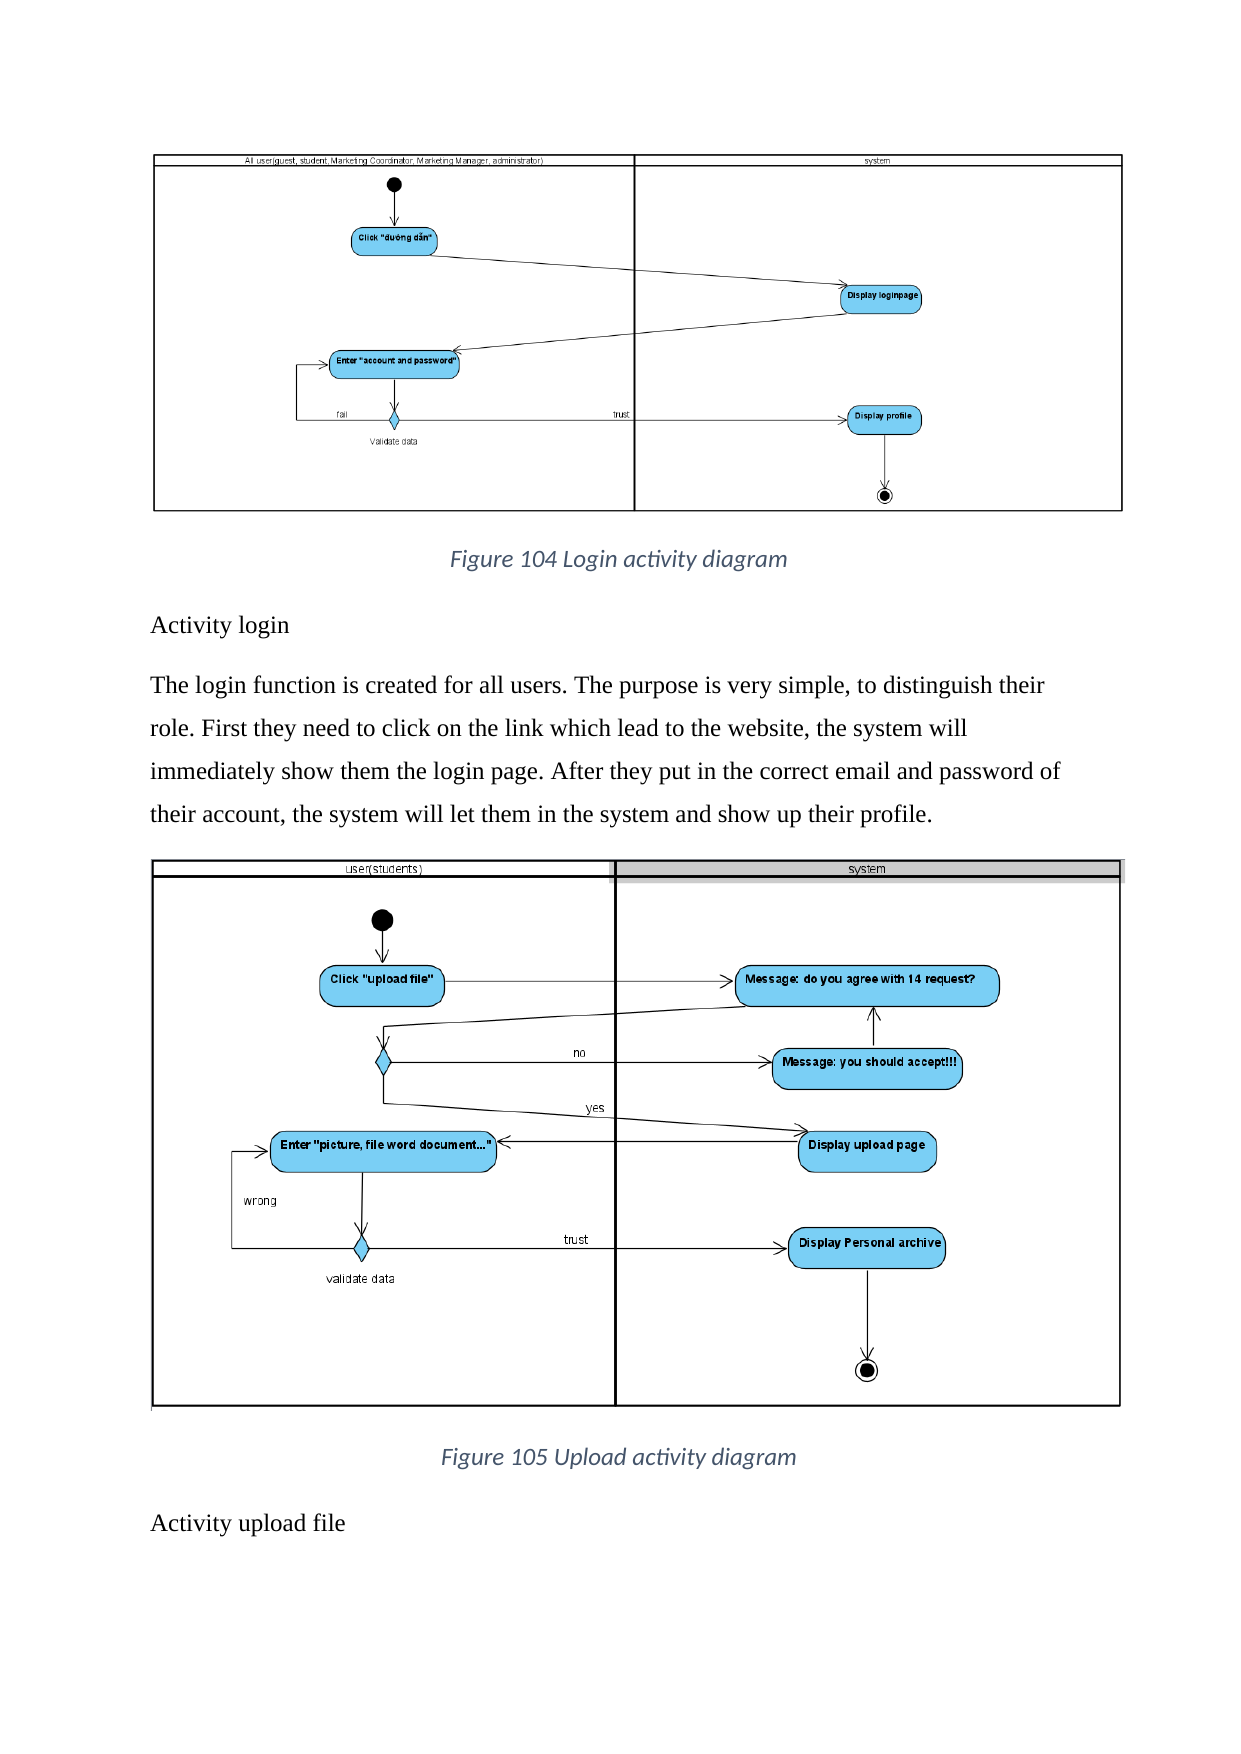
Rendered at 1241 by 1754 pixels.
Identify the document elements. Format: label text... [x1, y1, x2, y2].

picture [150, 859, 1125, 1411]
text The login function is created for all users. The purpose is very simple, to distinguish their role. First they need to click on the link which lead to the website, the system will immediately show them the login page. After they put in the correct email and password of their account, the system will let them in the system and show up their profile. [150, 670, 1090, 828]
text Figure 105 Upload activity diagram [150, 1441, 1090, 1472]
picture [150, 150, 1125, 513]
text Activity login [150, 610, 1090, 639]
text Activity upload file [150, 1508, 1090, 1537]
text Figure 104 Login activity diagram [150, 544, 1090, 574]
